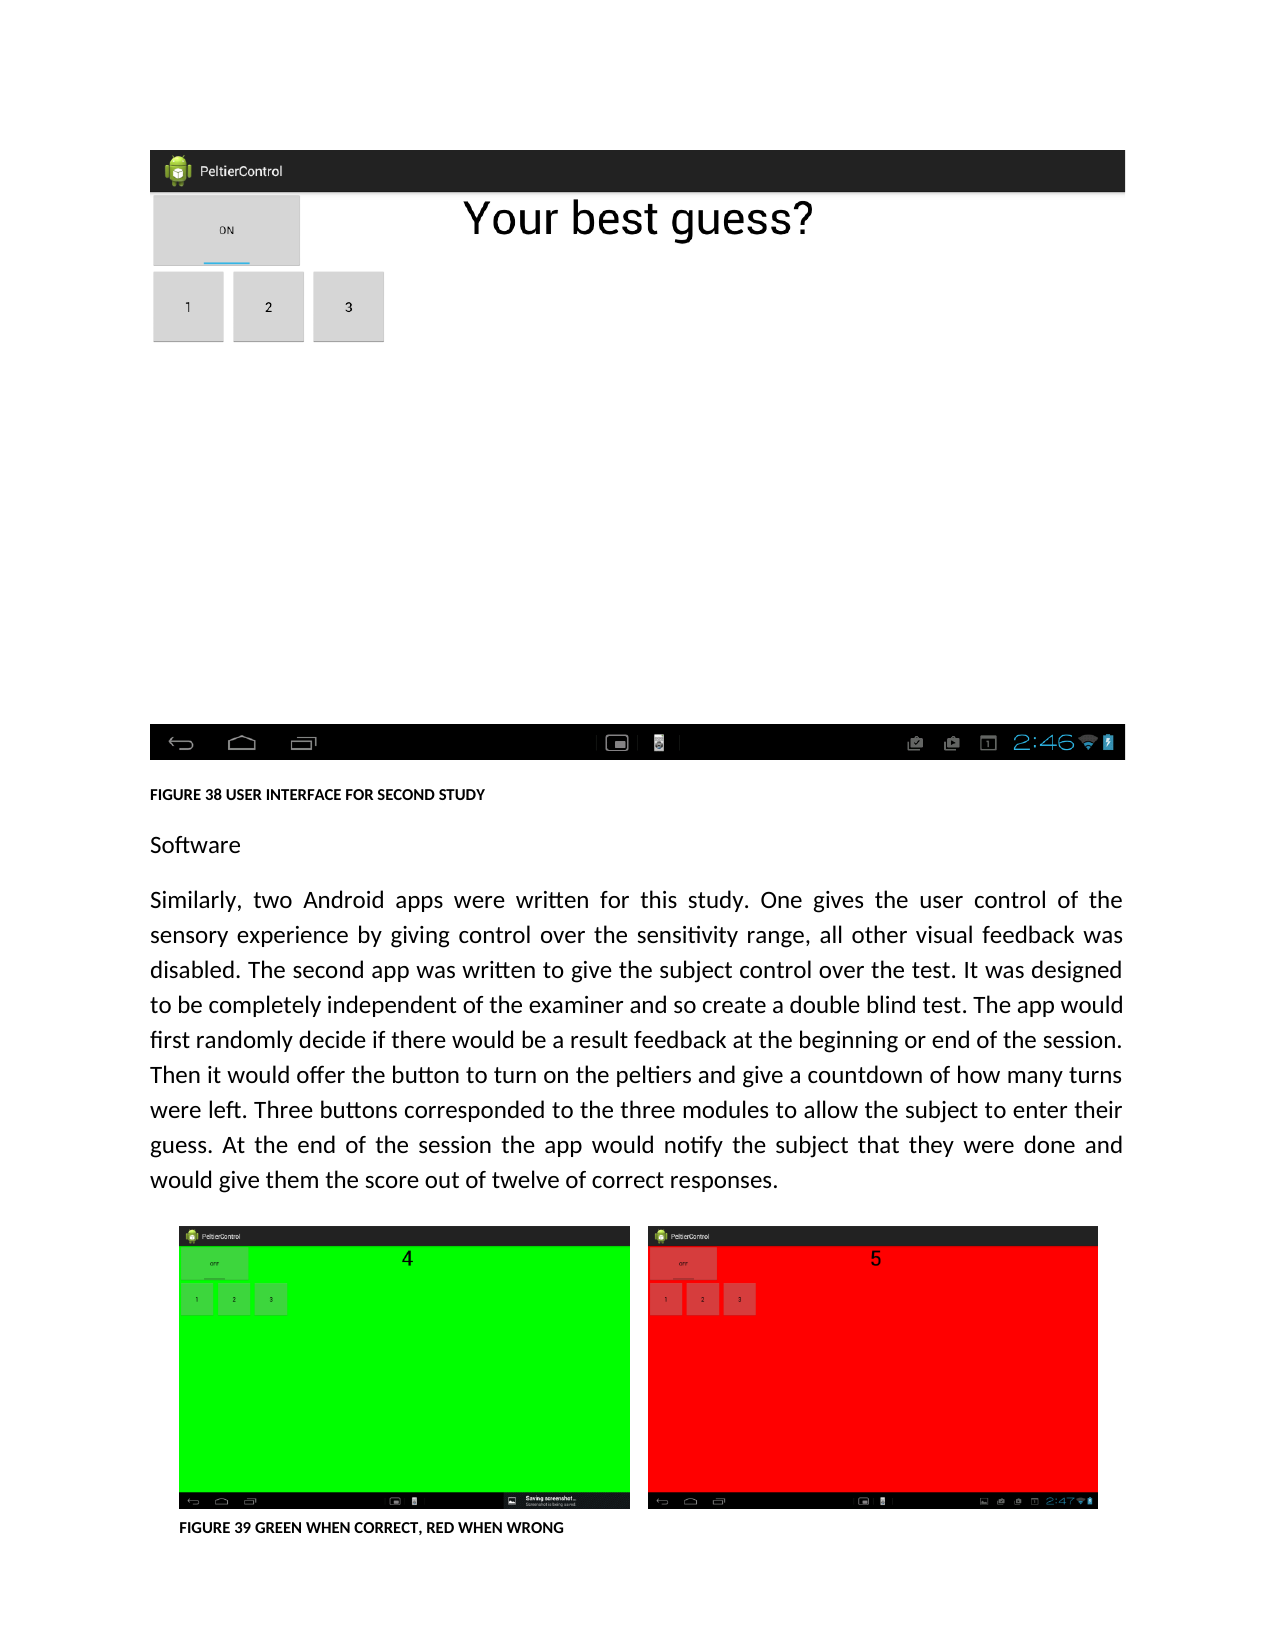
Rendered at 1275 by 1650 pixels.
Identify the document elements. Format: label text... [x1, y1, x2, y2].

text Software [150, 829, 1125, 859]
text Similarly, two Android apps were written for this study. One gives the user control of the sensory experience by giving control over the sensitivity range, all other visual feedback was disabled. The second app was written to give the subject control over the test. It was designed to be completely independent of the examiner and so create a double blind test. The app would first randomly decide if there would be a result feedback at the beginning or end of the session. Then it would offer the button to turn on the peltiers and give a countdown of how many turns were left. Three buttons corresponded to the three modules to allow the subject to enter their guess. At the end of the session the app would notify the subject that they were done and would give them the score out of twelve of correct responses. [150, 885, 1125, 1195]
picture [150, 150, 1125, 760]
picture [648, 1226, 1098, 1509]
text Figure 38 User interface for second study [150, 785, 1125, 805]
picture [179, 1226, 630, 1509]
